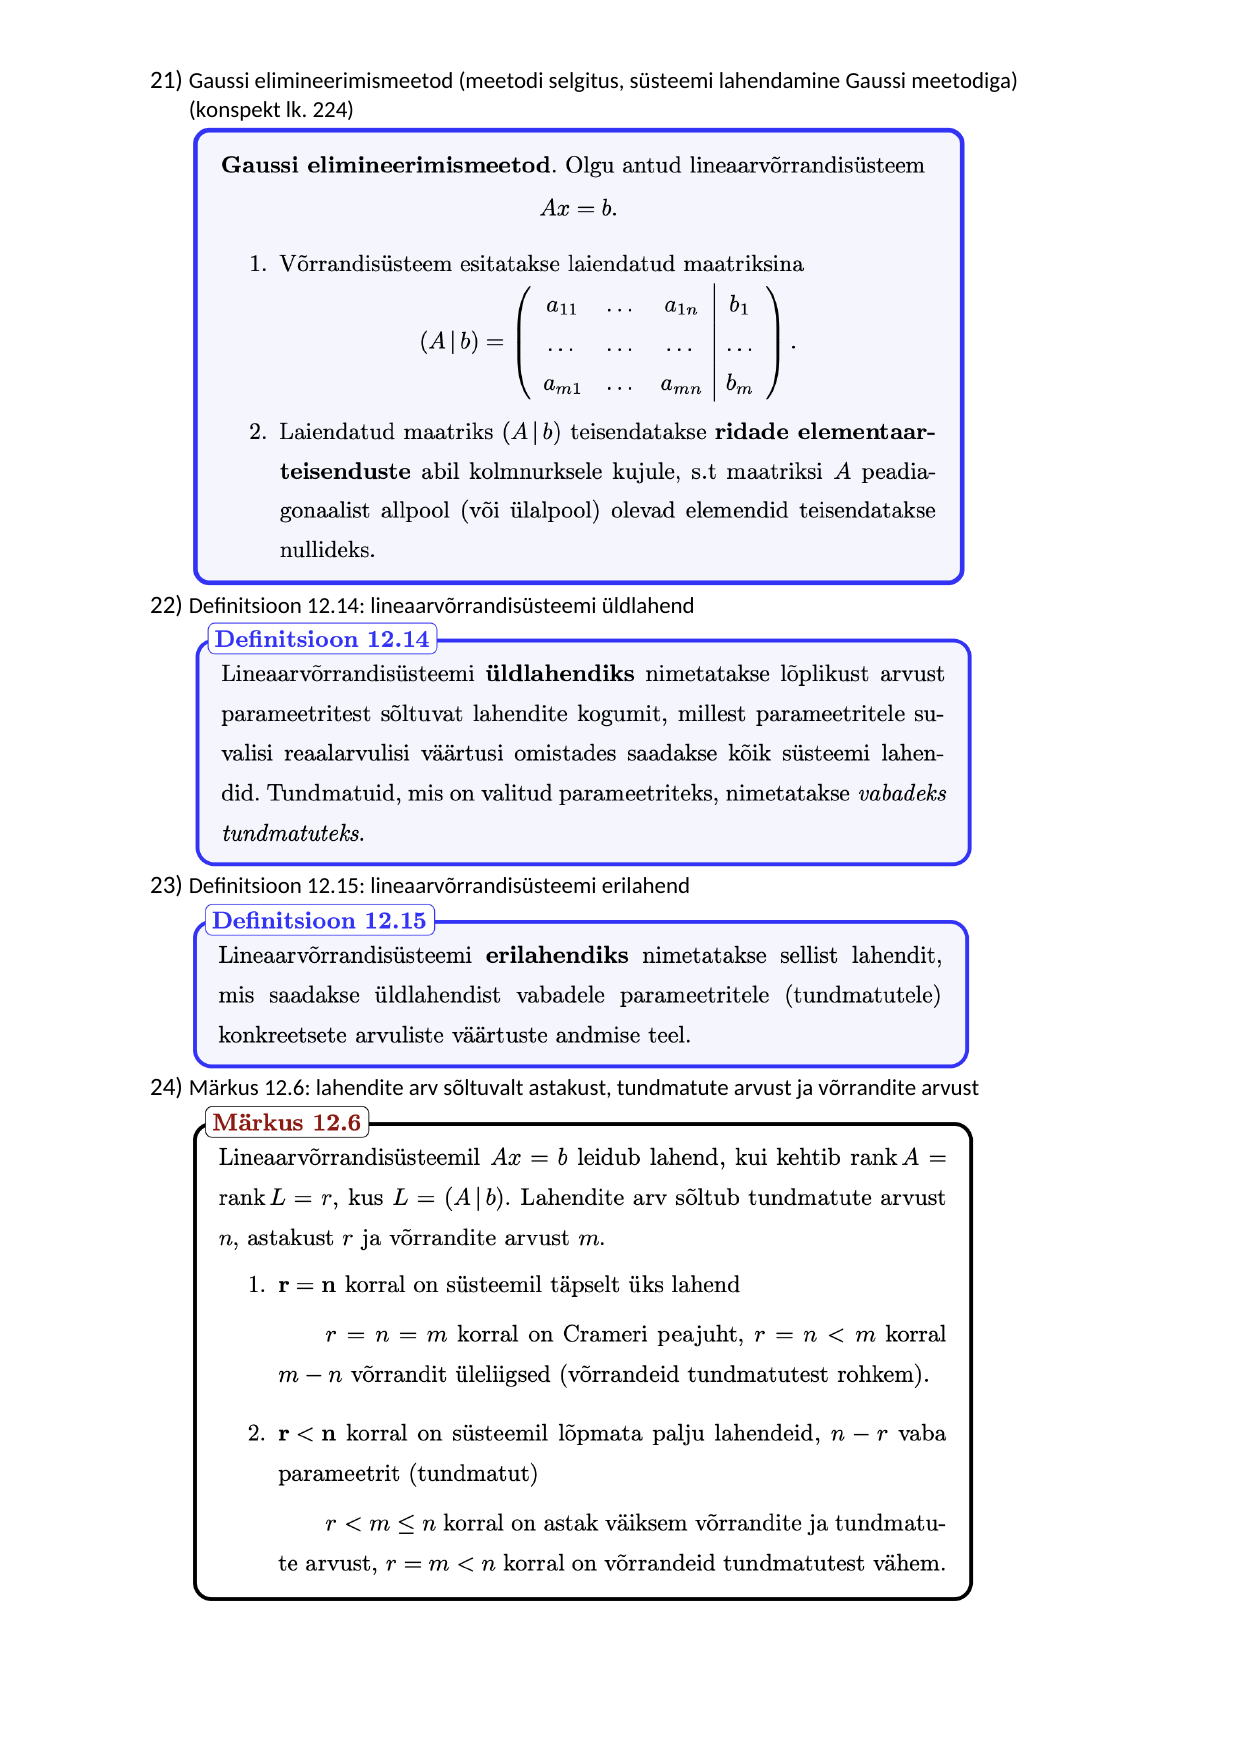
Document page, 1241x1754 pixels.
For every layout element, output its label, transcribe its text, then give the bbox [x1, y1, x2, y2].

list Märkus 12.6: lahendite arv sõltuvalt astakust, tundmatute arvust ja võrrandite arvust [150, 1071, 1091, 1102]
picture [188, 1103, 978, 1602]
picture [188, 901, 975, 1070]
list Gaussi elimineerimismeetod (meetodi selgitus, süsteemi lahendamine Gaussi meetodiga) (konspekt lk. 224) [150, 64, 1091, 123]
list Definitsioon 12.14: lineaarvõrrandisüsteemi üldlahend [150, 589, 1091, 620]
list Definitsioon 12.15: lineaarvõrrandisüsteemi erilahend [150, 870, 1091, 900]
picture [188, 621, 975, 868]
picture [188, 125, 965, 588]
